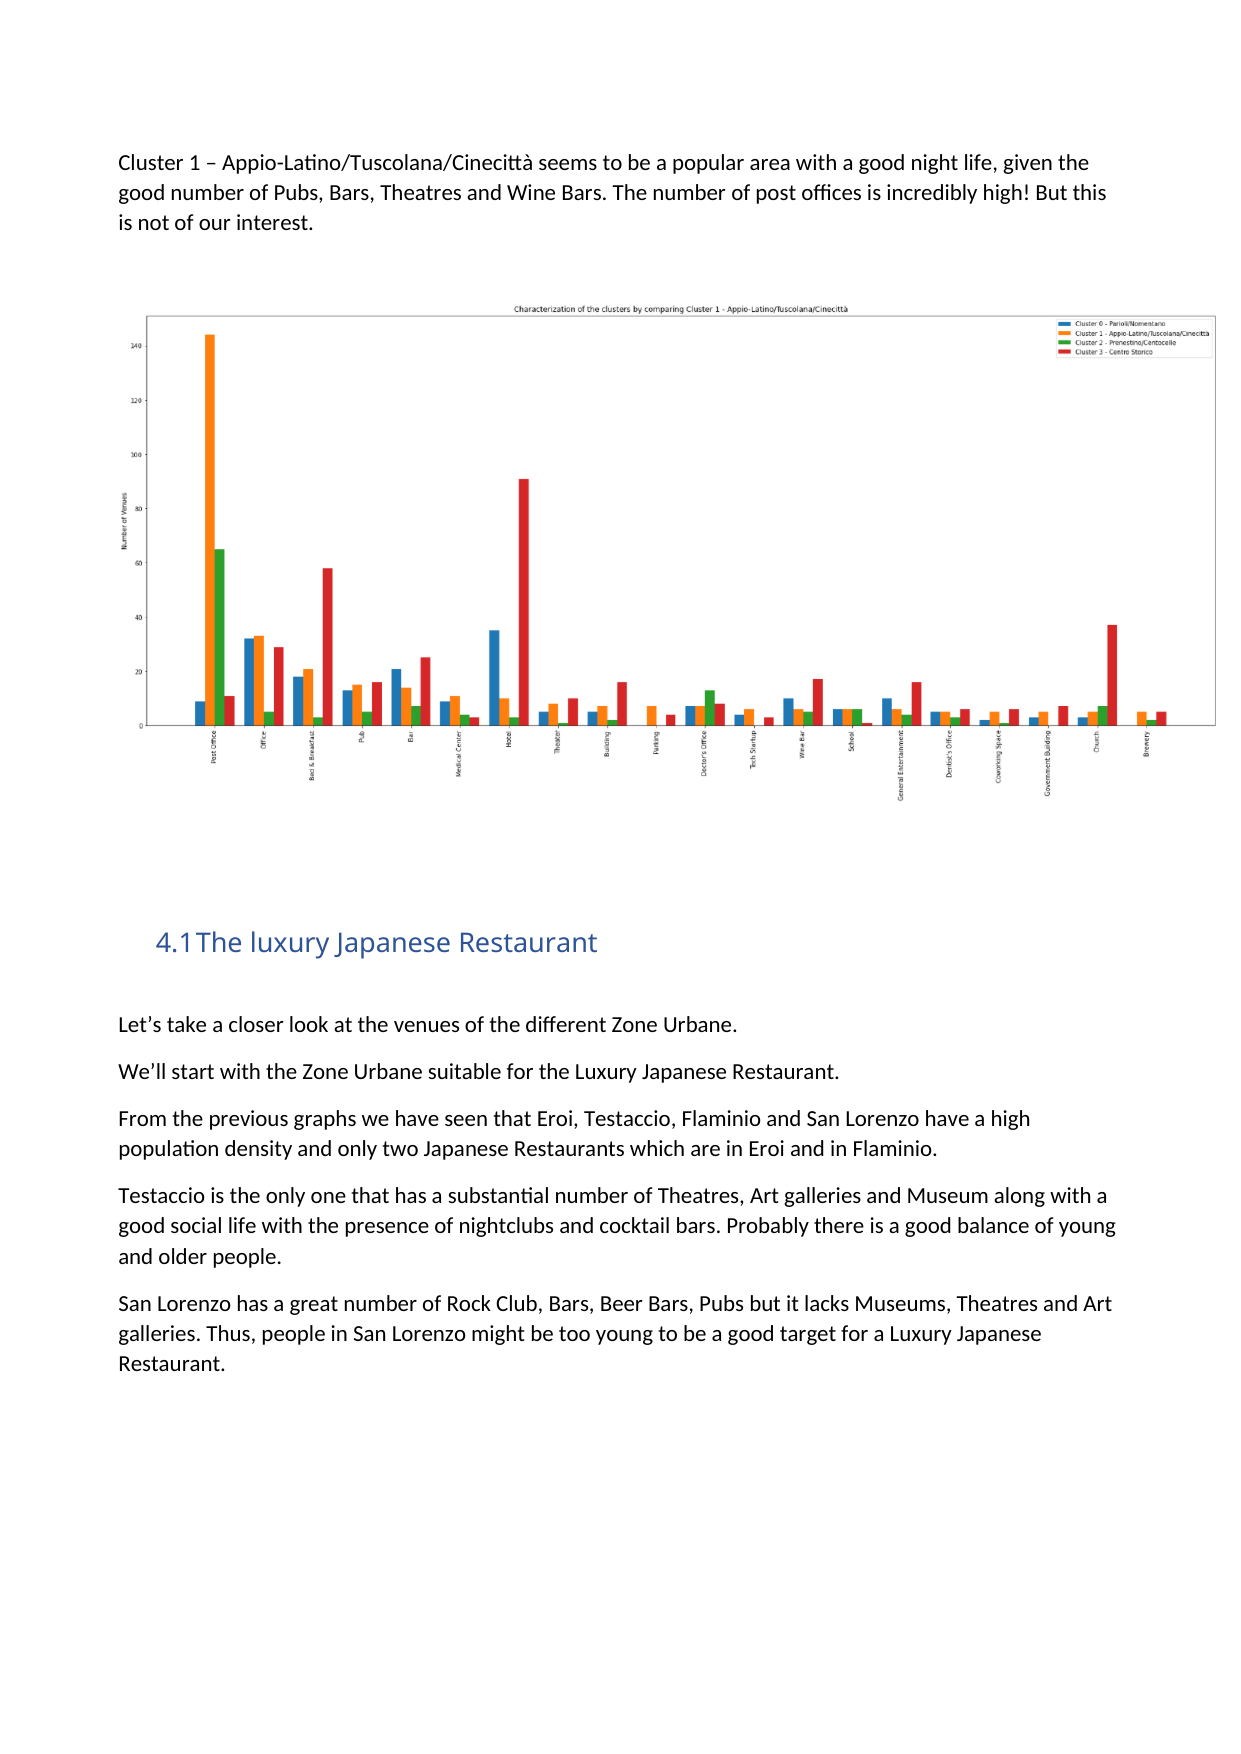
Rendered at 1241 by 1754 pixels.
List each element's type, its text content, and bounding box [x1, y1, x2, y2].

text We’ll start with the Zone Urbane suitable for the Luxury Japanese Restaurant. [118, 1057, 1122, 1085]
picture [118, 301, 1219, 812]
text From the previous graphs we have seen that Eroi, Testaccio, Flaminio and San Lorenzo have a high population density and only two Japanese Restaurants which are in Eroi and in Flaminio. [118, 1104, 1122, 1162]
text Let’s take a closer look at the venues of the different Zone Urbane. [118, 1011, 1122, 1038]
text Cluster 1 – Appio-Latino/Tuscolana/Cinecittà seems to be a popular area with a good night life, given the good number of Pubs, Bars, Theatres and Wine Bars. The number of post offices is incredibly high! But this is not of our interest. [118, 148, 1122, 236]
subtitle The luxury Japanese Restaurant [156, 924, 1122, 961]
text San Lorenzo has a great number of Rock Club, Bars, Beer Bars, Pubs but it lacks Museums, Theatres and Art galleries. Thus, people in San Lorenzo might be too young to be a good target for a Luxury Japanese Restaurant. [118, 1289, 1122, 1377]
text Testaccio is the only one that has a substantial number of Theatres, Art galleries and Museum along with a good social life with the presence of nightclubs and cocktail bars. Probably there is a good balance of young and older people. [118, 1181, 1122, 1270]
